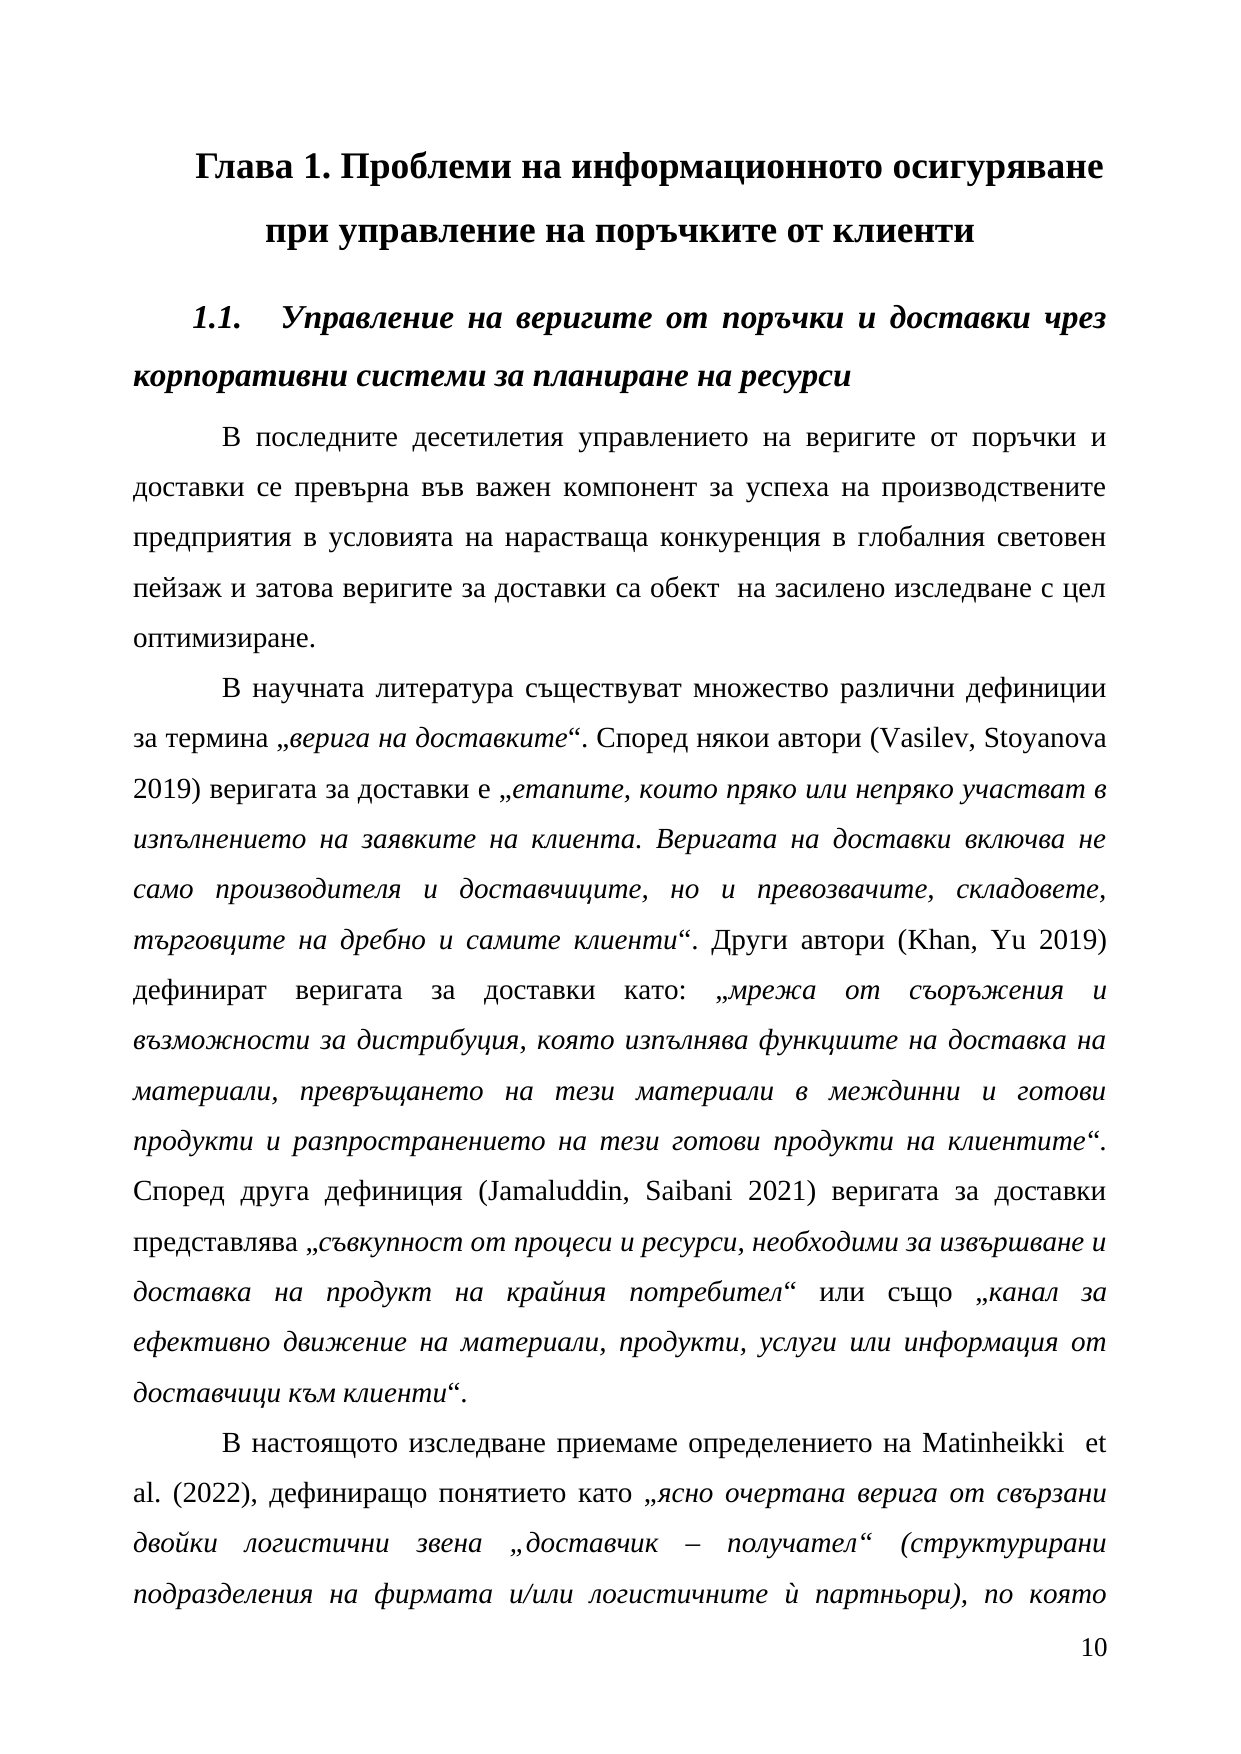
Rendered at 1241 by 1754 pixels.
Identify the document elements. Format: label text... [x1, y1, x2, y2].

text В последните десетилетия управлението на веригите от поръчки и доставки се превърна във важен компонент за успеха на производствените предприятия в условията на нарастваща конкуренция в глобалния световен пейзаж и затова веригите за доставки са обект на засилено изследване с цел оптимизиране. [133, 419, 1107, 653]
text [133, 1425, 1107, 1609]
subtitle Глава 1. Проблеми на информационното осигуряване при управление на поръчките от клиенти [133, 143, 1107, 251]
subtitle Управление на веригите от поръчки и доставки чрез корпоративни системи за планиране на ресурси [133, 297, 1107, 393]
text В научната литература съществуват множество различни дефиниции за термина „верига на доставките“. Според някои автори (Vasilev, Stoyanova 2019) веригата за доставки е „етапите, които пряко или непряко участват в изпълнението на заявките на клиента. Веригата на доставки включва не само производителя и доставчиците, но и превозвачите, складовете, търговците на дребно и самите клиенти“. Други автори (Khan, Yu 2019) дефинират веригата за доставки като: „мрежа от съоръжения и възможности за дистрибуция, която изпълнява функциите на доставка на материали, превръщането на тези материали в междинни и готови продукти и разпространението на тези готови продукти на клиентите“. Според друга дефиниция (Jamaluddin, Saibani 2021) веригата за доставки представлява „съвкупност от процеси и ресурси, необходими за извършване и доставка на продукт на крайния потребител“ или също „канал за ефективно движение на материали, продукти, услуги или информация от доставчици към клиенти“. [133, 670, 1107, 1408]
